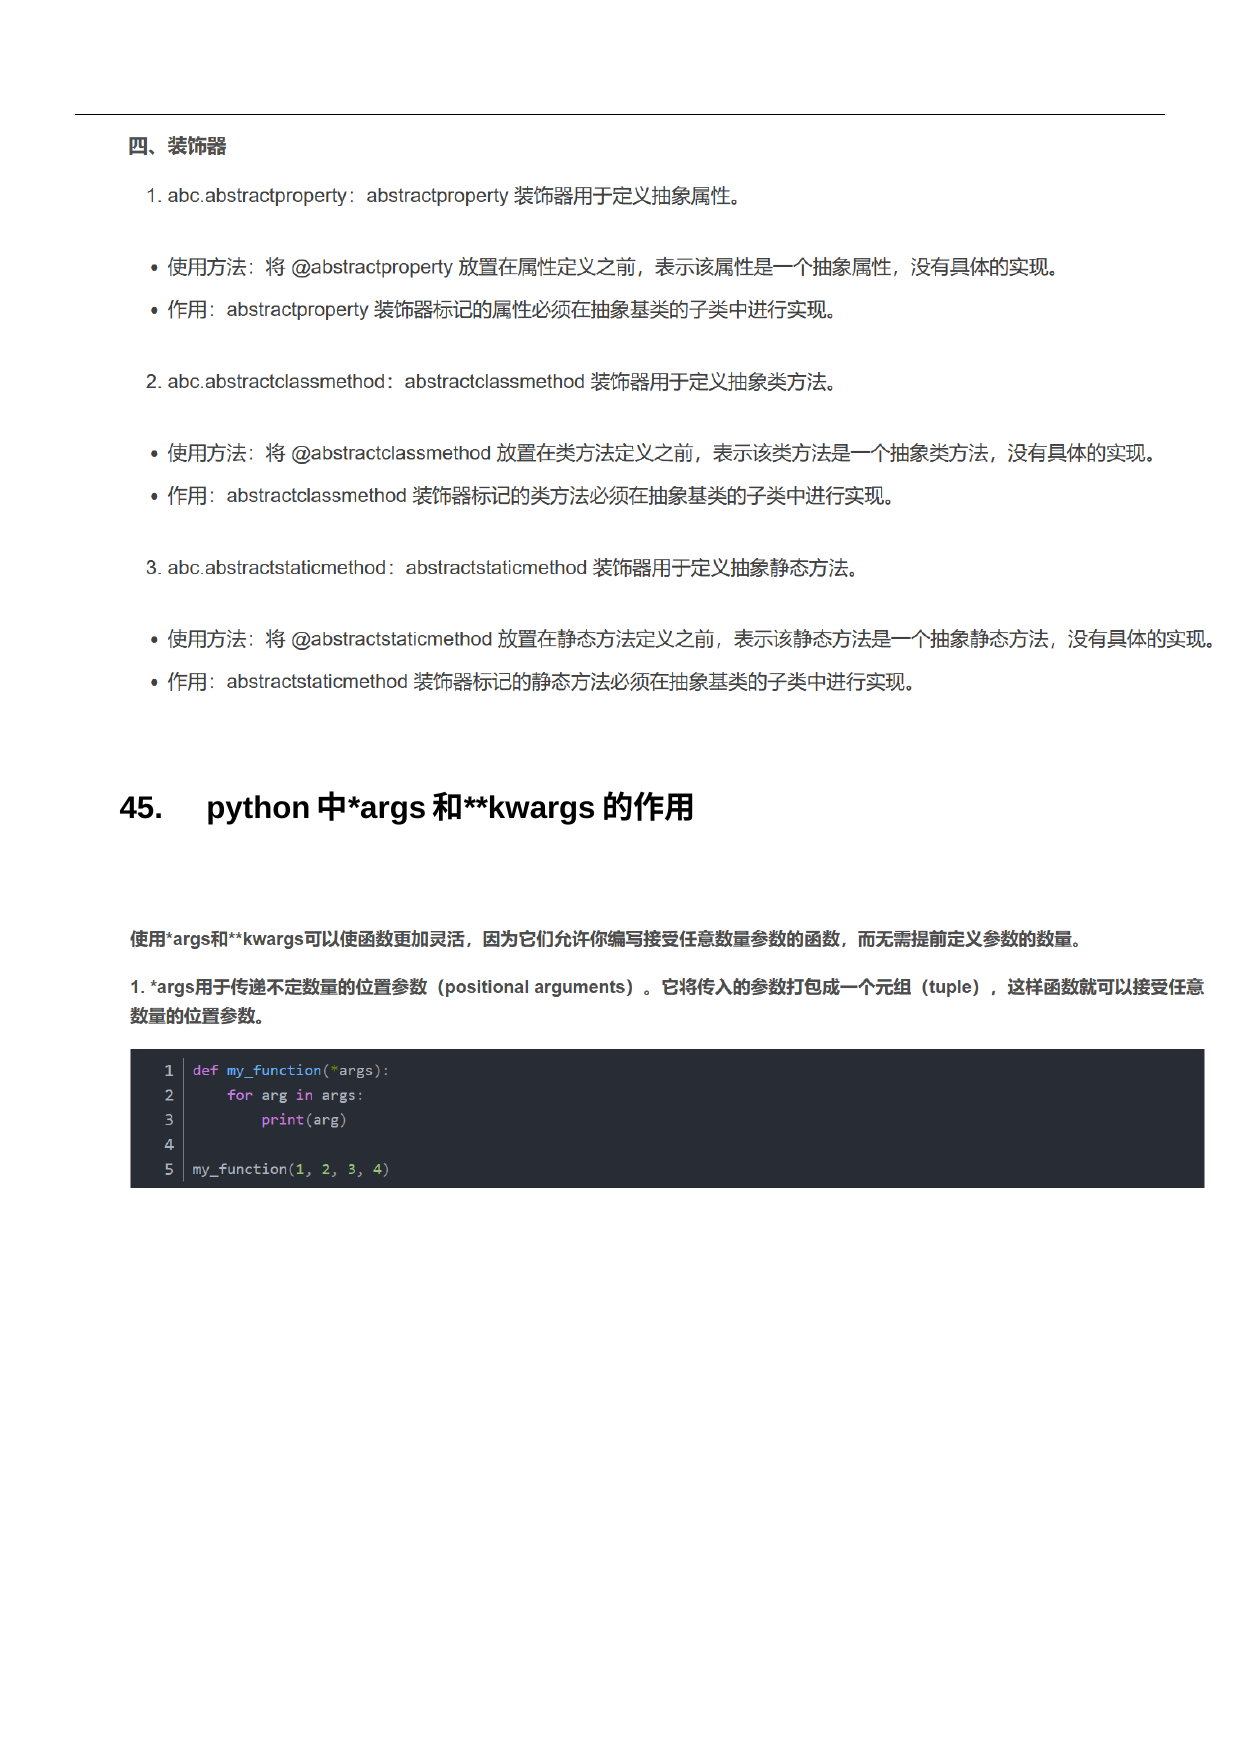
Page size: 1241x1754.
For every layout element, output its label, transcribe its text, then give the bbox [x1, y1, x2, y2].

subtitle python中*args和**kwargs的作用 [119, 772, 1165, 837]
